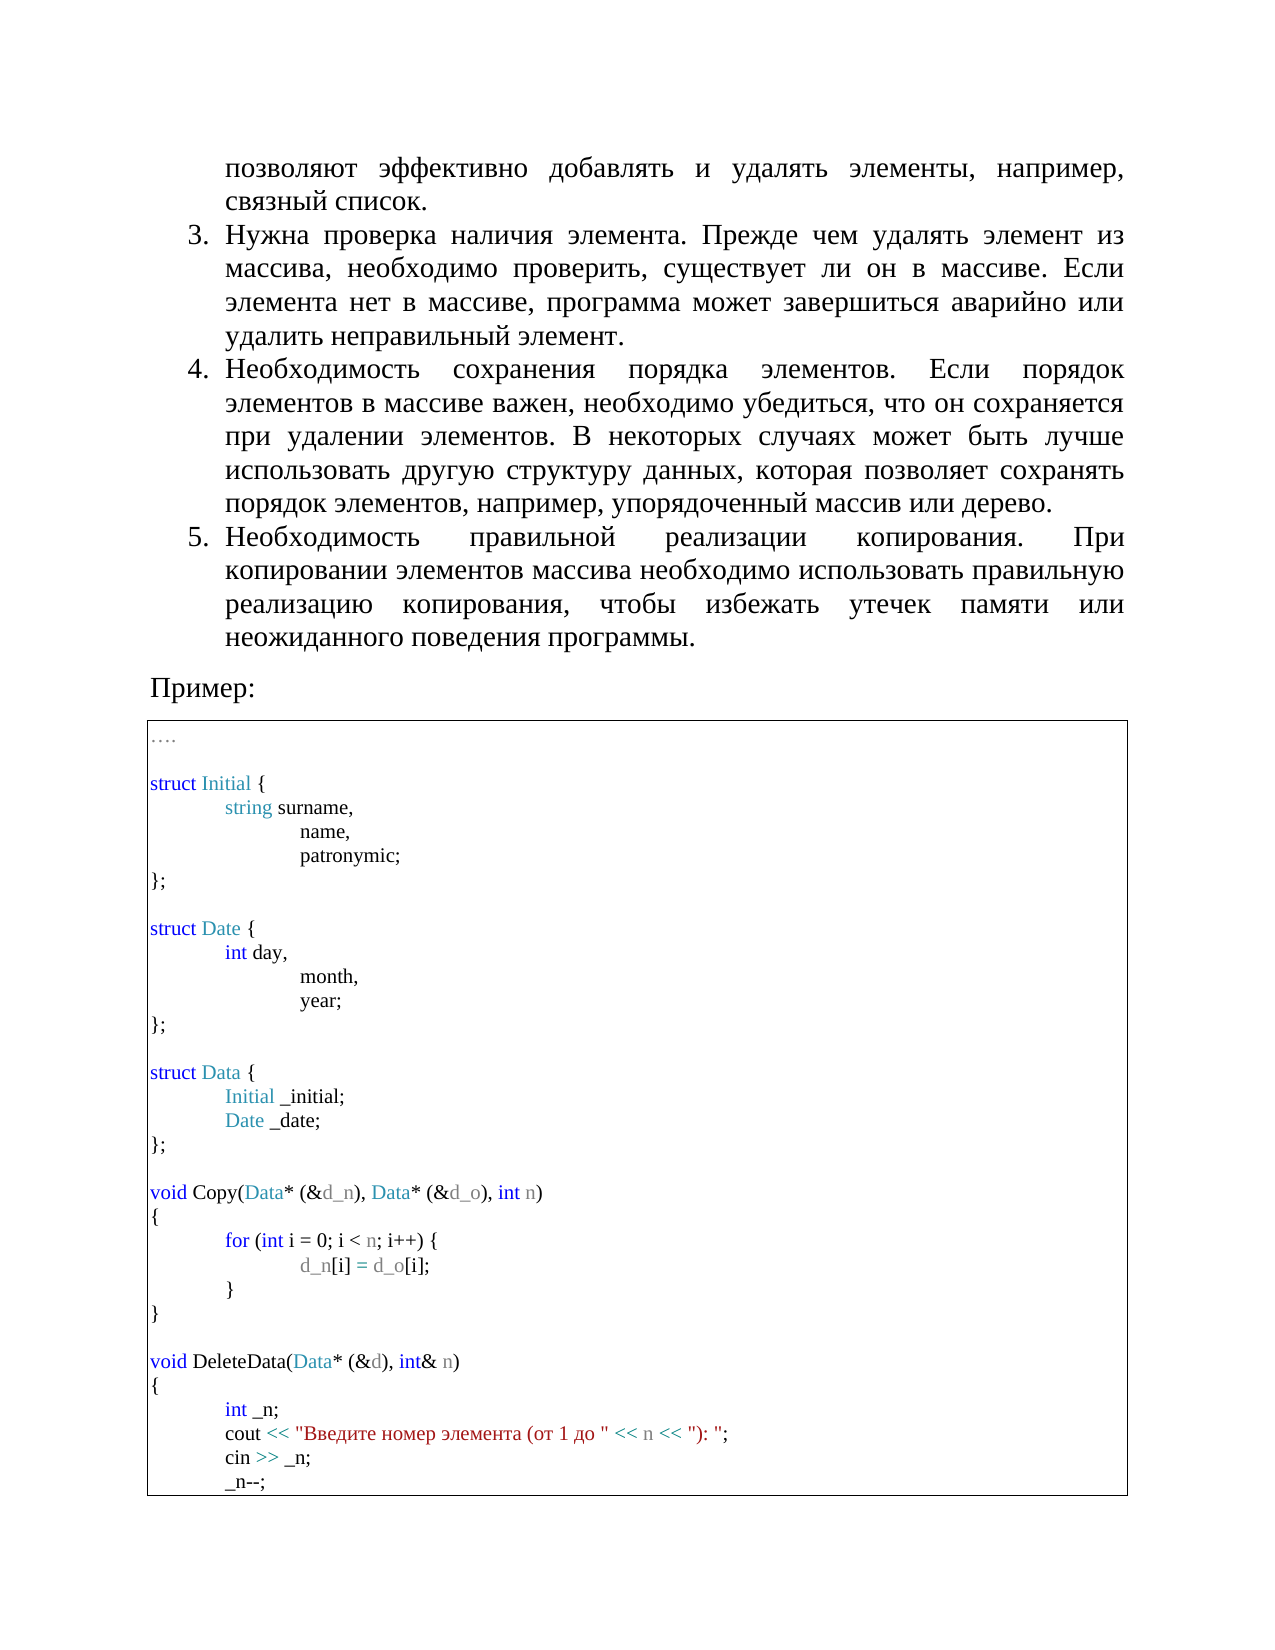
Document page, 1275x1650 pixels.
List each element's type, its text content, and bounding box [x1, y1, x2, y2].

text patronymic; [150, 843, 1125, 867]
text struct Date { [150, 916, 1125, 940]
text Initial _initial; [150, 1084, 1125, 1108]
text { [150, 1373, 1125, 1397]
text for (int i = 0; i < n; i++) { [150, 1228, 1125, 1252]
text void DeleteData(Data* (&d), int& n) [150, 1349, 1125, 1373]
list Нужна проверка наличия элемента. Прежде чем удалять элемент из массива, необходимо проверить, существует ли он в массиве. Если элемента нет в массиве, программа может завершиться аварийно или удалить неправильный элемент. [187, 217, 1125, 351]
text }; [150, 867, 1125, 892]
text …. [148, 721, 1127, 747]
list Необходимость сохранения порядка элементов. Если порядок элементов в массиве важен, необходимо убедиться, что он сохраняется при удалении элементов. В некоторых случаях может быть лучше использовать другую структуру данных, которая позволяет сохранять порядок элементов, например, упорядоченный массив или дерево. [187, 351, 1125, 519]
text int _n; [150, 1397, 1125, 1421]
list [187, 150, 1125, 217]
text struct Initial { [150, 771, 1125, 795]
text _n--; [148, 1466, 1127, 1495]
text Date _date; [150, 1108, 1125, 1132]
text void Copy(Data* (&d_n), Data* (&d_o), int n) [150, 1180, 1125, 1204]
text year; [150, 988, 1125, 1012]
text month, [150, 964, 1125, 988]
text name, [150, 819, 1125, 843]
text d_n[i] = d_o[i]; [150, 1252, 1125, 1277]
text } [150, 1301, 1125, 1325]
text } [150, 1277, 1125, 1301]
text cout << "Введите номер элемента (от 1 до " << n << "): "; [150, 1421, 1125, 1445]
text struct Data { [150, 1060, 1125, 1084]
text string surname, [150, 795, 1125, 819]
text }; [150, 1012, 1125, 1036]
text Пример: [150, 670, 1125, 703]
text cin >> _n; [150, 1445, 1125, 1466]
text }; [150, 1132, 1125, 1156]
list Необходимость правильной реализации копирования. При копировании элементов массива необходимо использовать правильную реализацию копирования, чтобы избежать утечек памяти или неожиданного поведения программы. [187, 519, 1125, 653]
text int day, [150, 940, 1125, 964]
text { [150, 1204, 1125, 1228]
